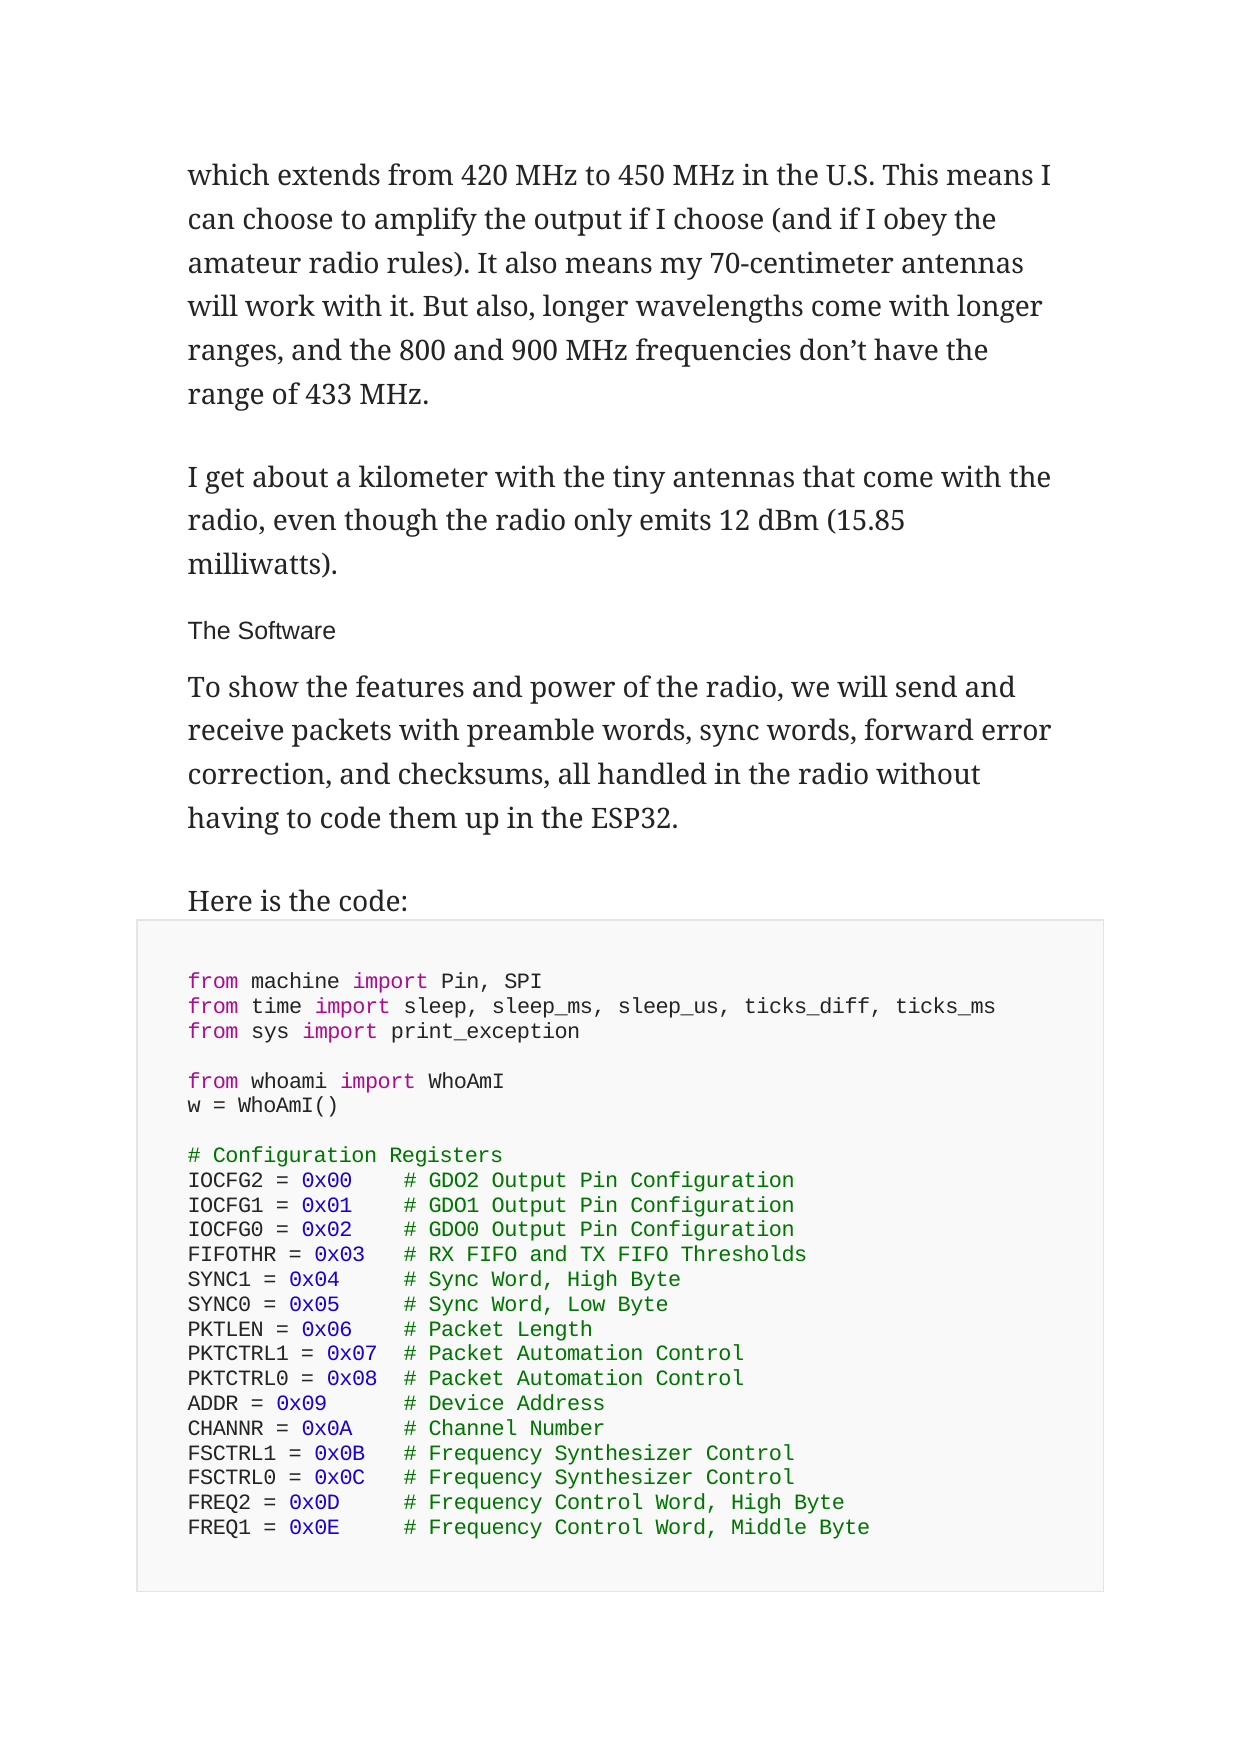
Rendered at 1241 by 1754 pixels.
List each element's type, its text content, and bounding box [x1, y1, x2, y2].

subtitle The Software [187, 613, 1053, 645]
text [187, 150, 1053, 412]
text Here is the code: [187, 875, 1053, 919]
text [138, 921, 1103, 1591]
text To show the features and power of the radio, we will send and receive packets with preamble words, sync words, forward error correction, and checksums, all handled in the radio without having to code them up in the ESP32. [187, 661, 1053, 836]
text I get about a kilometer with the tiny antennas that come with the radio, even though the radio only emits 12 dBm (15.85 milliwatts). [187, 451, 1053, 583]
